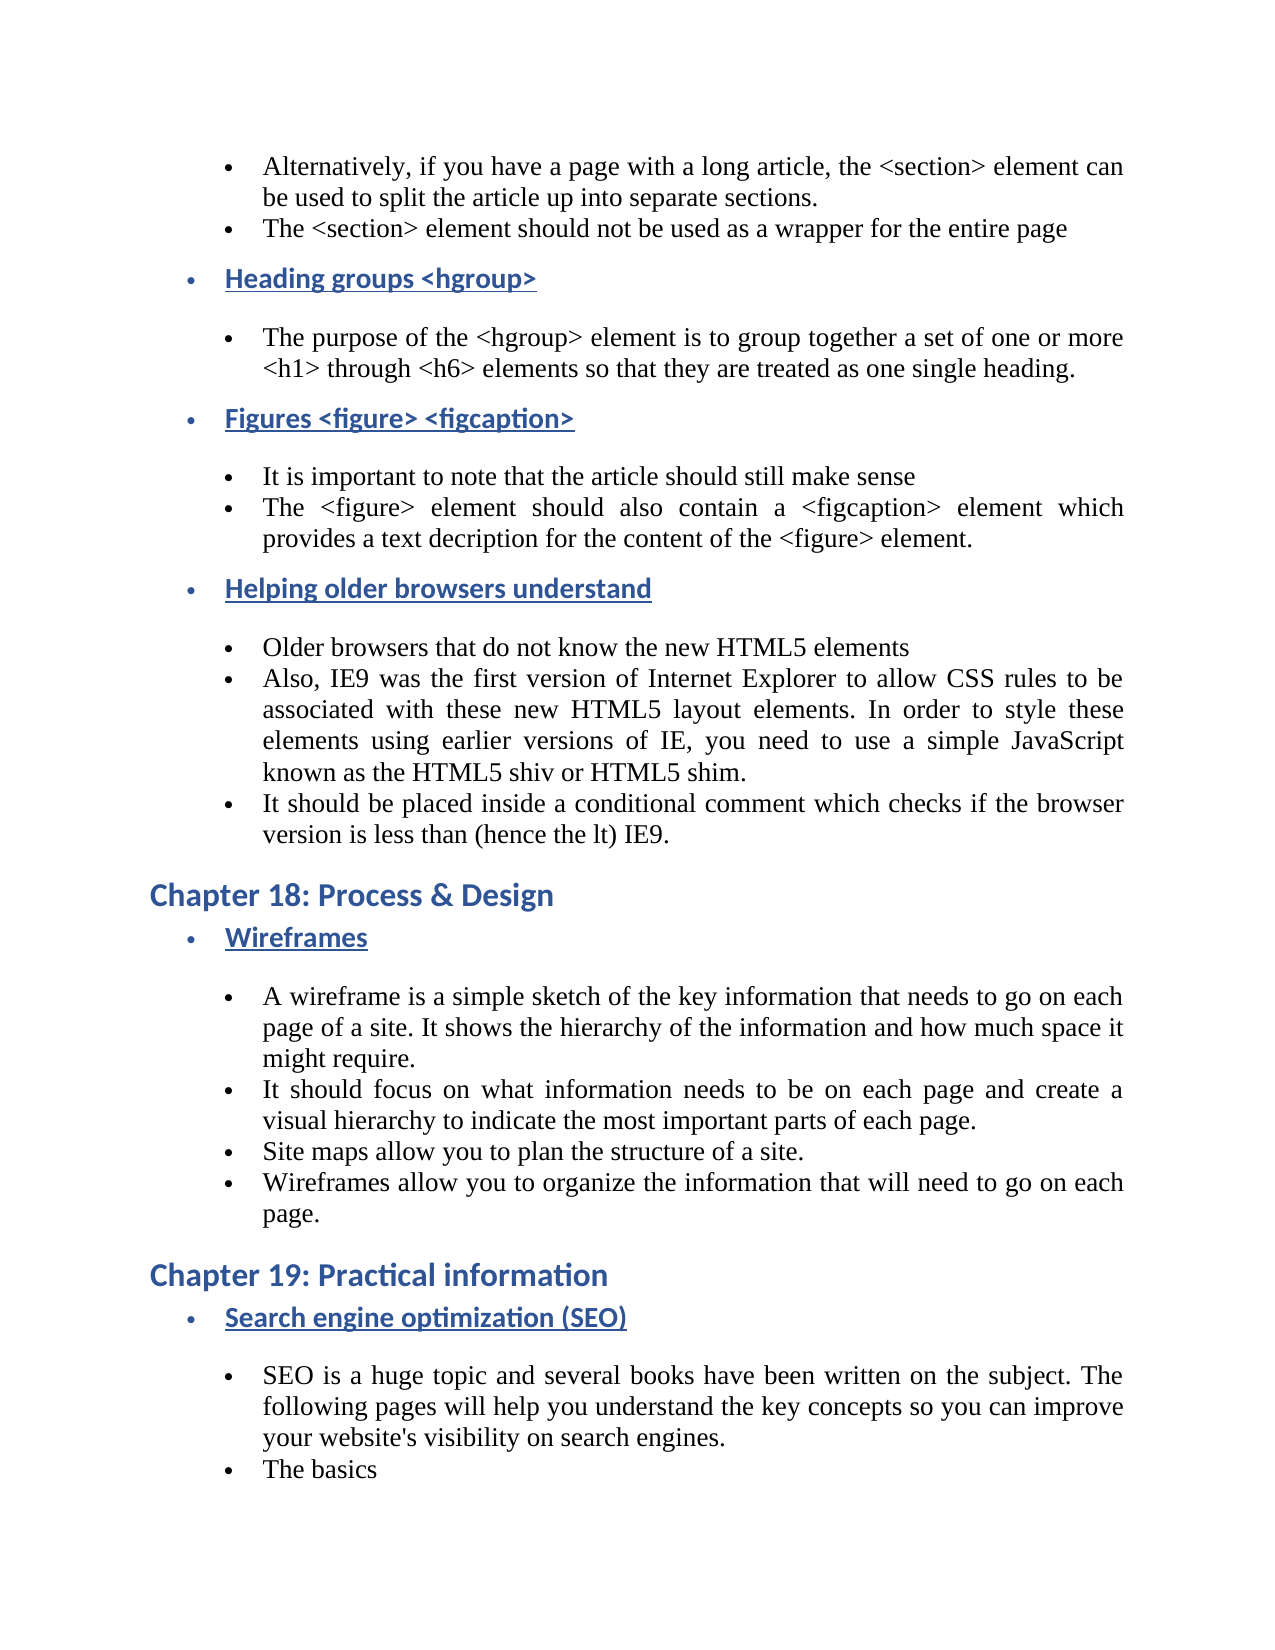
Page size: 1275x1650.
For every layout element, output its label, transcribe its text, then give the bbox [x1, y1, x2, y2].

list Also, IE9 was the first version of Internet Explorer to allow CSS rules to be associated with these new HTML5 layout elements. In order to style these elements using earlier versions of IE, you need to use a simple JavaScript known as the HTML5 shiv or HTML5 shim. [225, 662, 1125, 787]
subtitle Heading groups <hgroup> [187, 260, 1125, 296]
subtitle Wireframes [187, 919, 1125, 954]
subtitle Figures <figure> <figcaption> [187, 400, 1125, 435]
list It should be placed inside a conditional comment which checks if the browser version is less than (hence the lt) IE9. [225, 787, 1125, 849]
subtitle Helping older browsers understand [187, 570, 1125, 606]
list Wireframes allow you to organize the information that will need to go on each page. [225, 1166, 1125, 1229]
subtitle Chapter 19: Practical information [150, 1254, 1125, 1294]
subtitle Chapter 18: Process & Design [150, 874, 1125, 915]
list Site maps allow you to plan the structure of a site. [225, 1135, 1125, 1166]
list The <figure> element should also contain a <figcaption> element which provides a text decription for the content of the <figure> element. [225, 491, 1125, 554]
list It is important to note that the article should still make sense [225, 460, 1125, 491]
list Alternatively, if you have a page with a long article, the <section> element can be used to split the article up into separate sections. [225, 150, 1125, 212]
list Older browsers that do not know the new HTML5 elements [225, 631, 1125, 662]
list SEO is a huge topic and several books have been written on the subject. The following pages will help you understand the key concepts so you can improve your website's visibility on search engines. [225, 1359, 1125, 1453]
list A wireframe is a simple sketch of the key information that needs to go on each page of a site. It shows the hierarchy of the information and how much space it might require. [225, 979, 1125, 1073]
list The <section> element should not be used as a wrapper for the entire page [225, 212, 1125, 243]
subtitle Search engine optimization (SEO) [187, 1299, 1125, 1334]
list The basics [225, 1453, 1125, 1484]
list The purpose of the <hgroup> element is to group together a set of one or more <h1> through <h6> elements so that they are treated as one single heading. [225, 321, 1125, 383]
list It should focus on what information needs to be on each page and create a visual hierarchy to indicate the most important parts of each page. [225, 1073, 1125, 1135]
